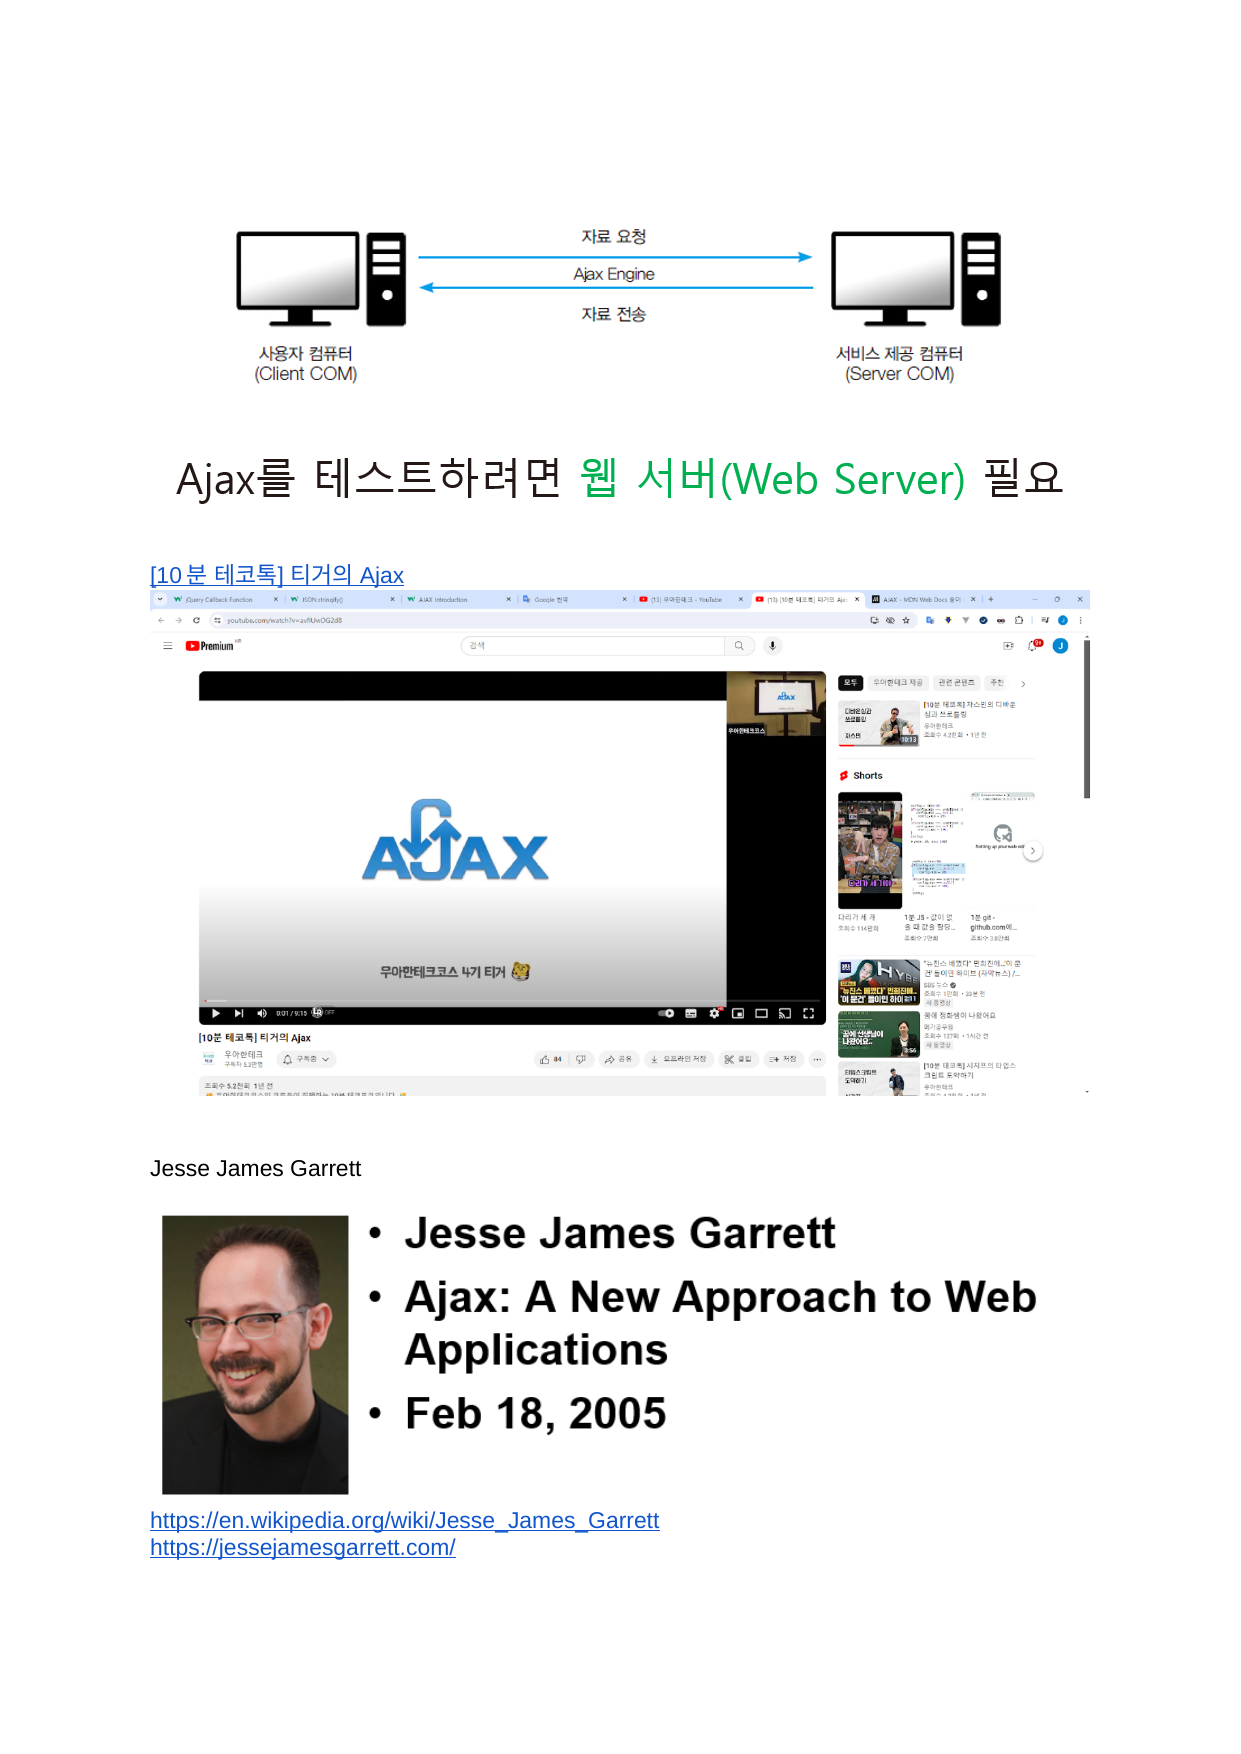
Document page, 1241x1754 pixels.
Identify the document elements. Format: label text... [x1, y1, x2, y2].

text Jesse James Garrett [150, 1155, 1090, 1181]
picture [150, 590, 1091, 1096]
text https://en.wikipedia.org/wiki/Jesse_James_Garrett [150, 1508, 1090, 1534]
picture [150, 177, 1091, 523]
text https://jessejamesgarrett.com/ [150, 1534, 1090, 1560]
text [10분 테코톡] 티거의 Ajax [150, 557, 1090, 590]
picture [150, 1181, 1091, 1508]
